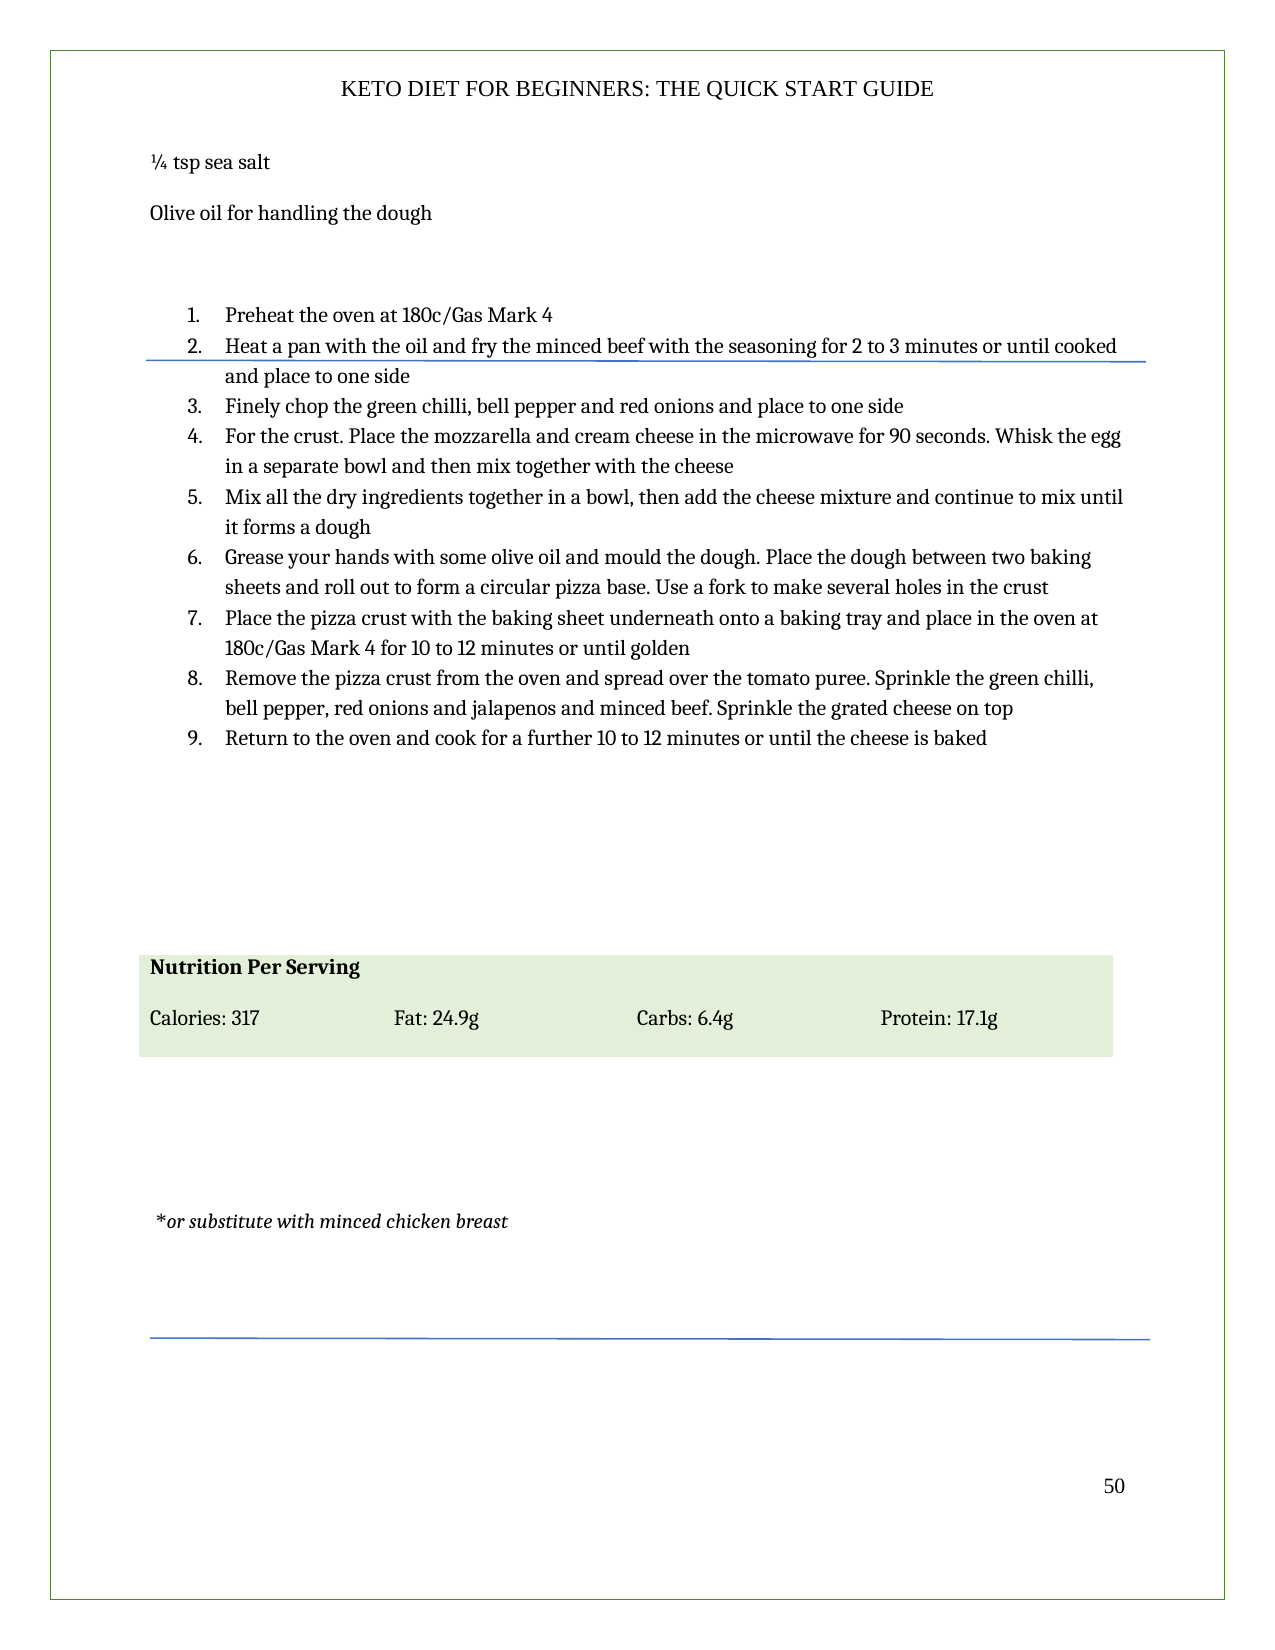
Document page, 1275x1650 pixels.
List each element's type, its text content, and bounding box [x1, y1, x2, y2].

list Preheat the oven at 180c/Gas Mark 4 [187, 303, 1125, 328]
table_cell Fat: 24.9g [382, 1006, 626, 1057]
list Finely chop the green chilli, bell pepper and red onions and place to one side [187, 394, 1125, 419]
table_cell Calories: 317 [139, 1006, 382, 1057]
list Grease your hands with some olive oil and mould the dough. Place the dough between two baking sheets and roll out to form a circular pizza base. Use a fork to make several holes in the crust [187, 545, 1125, 600]
list Heat a pan with the oil and fry the minced beef with the seasoning for 2 to 3 minutes or until cooked and place to one side [187, 362, 1125, 389]
list Remove the pizza crust from the oven and spread over the tomato puree. Sprinkle the green chilli, bell pepper, red onions and jalapenos and minced beef. Sprinkle the grated cheese on top [187, 666, 1125, 721]
text Olive oil for handling the dough [150, 201, 1125, 226]
list Return to the oven and cook for a further 10 to 12 minutes or until the cheese is baked [187, 726, 1125, 751]
list Heat a pan with the oil and fry the minced beef with the seasoning for 2 to 3 minutes or until cooked and place to one side [187, 333, 1125, 360]
table_header Nutrition Per Serving [139, 955, 1113, 1006]
table_cell Carbs: 6.4g [626, 1006, 869, 1057]
list Mix all the dry ingredients together in a bowl, then add the cheese mixture and continue to mix until it forms a dough [187, 484, 1125, 540]
text *or substitute with minced chicken breast [150, 1208, 1125, 1233]
list Place the pizza crust with the baking sheet underneath onto a baking tray and place in the oven at 180c/Gas Mark 4 for 10 to 12 minutes or until golden [187, 605, 1125, 661]
table_cell Protein: 17.1g [869, 1006, 1113, 1057]
list For the crust. Place the mozzarella and cream cheese in the microwave for 90 seconds. Whisk the egg in a separate bowl and then mix together with the cheese [187, 424, 1125, 479]
text ¼ tsp sea salt [150, 150, 1125, 175]
